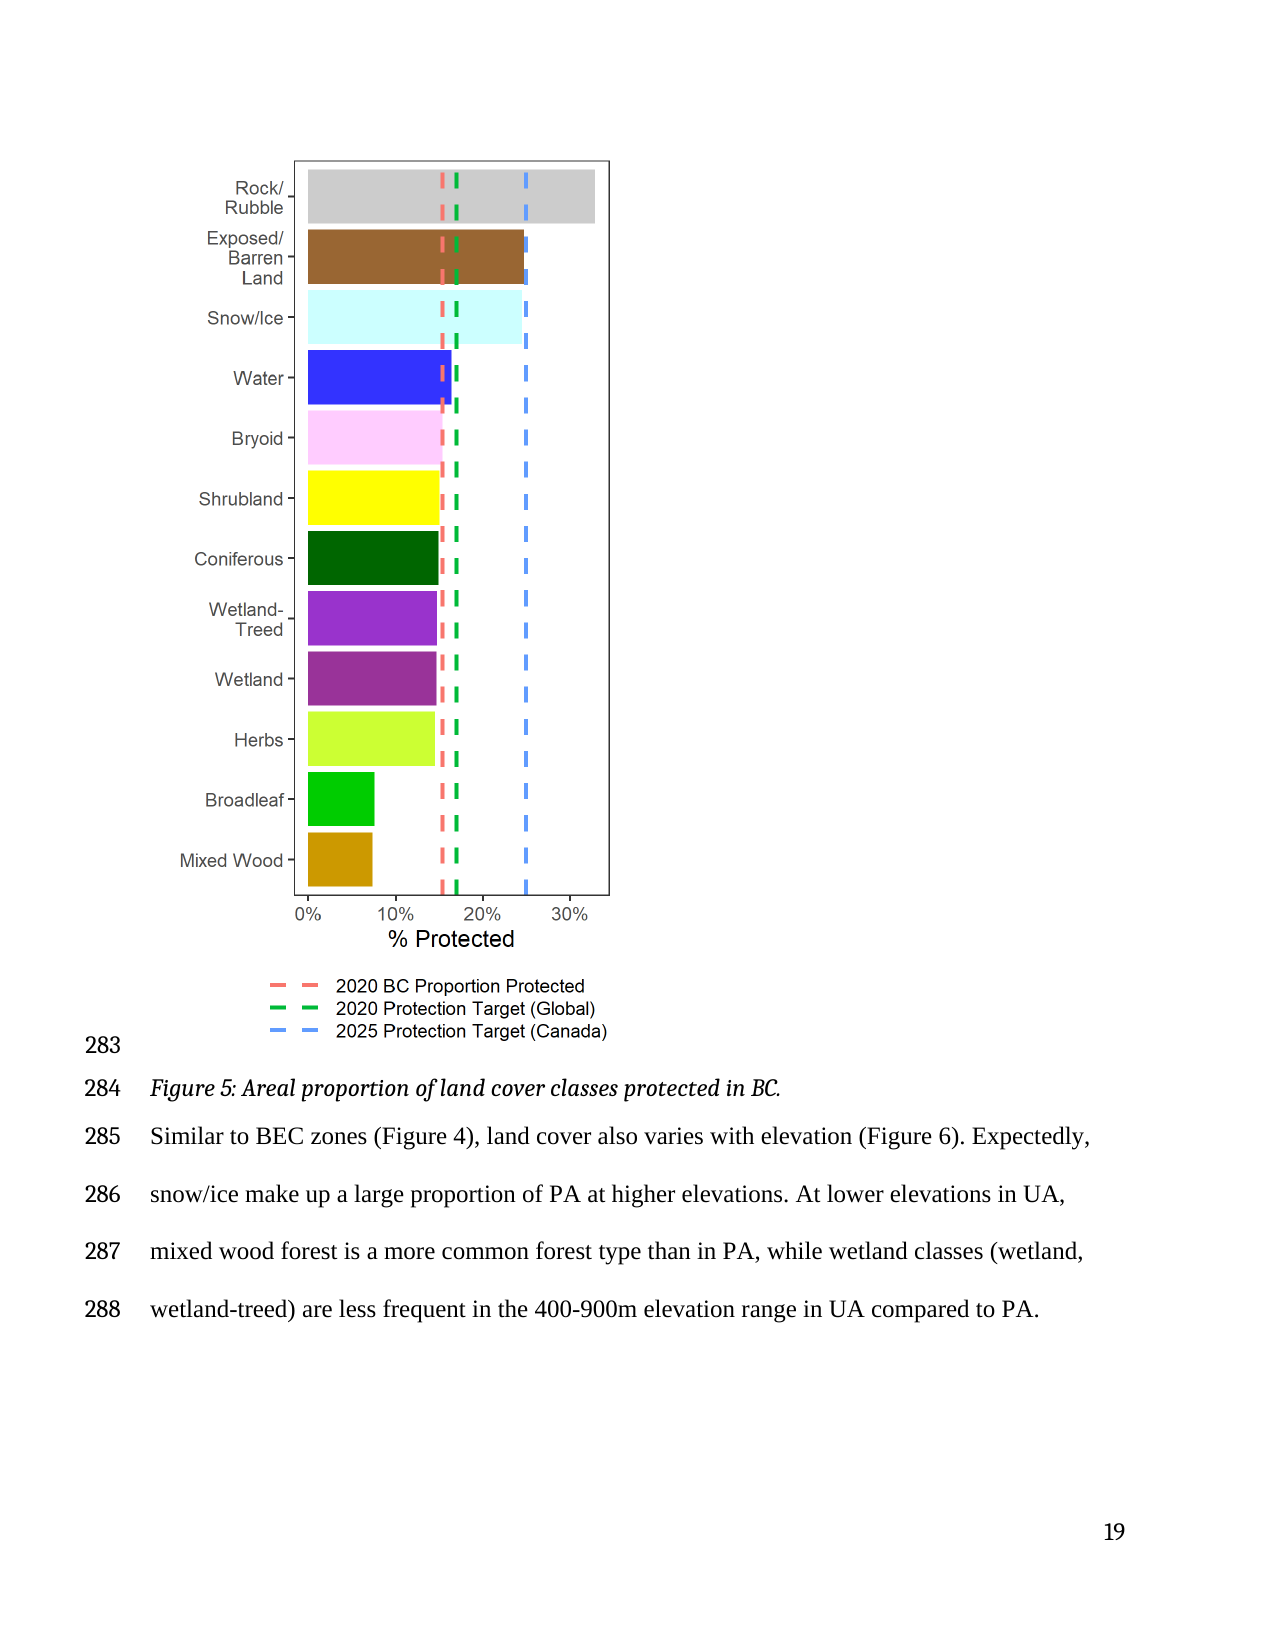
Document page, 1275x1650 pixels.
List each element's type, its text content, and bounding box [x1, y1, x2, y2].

text Similar to BEC zones (Figure 4), land cover also varies with elevation (Figure 6). Expectedly, snow/ice make up a large proportion of PA at higher elevations. At lower elevations in UA, mixed wood forest is a more common forest type than in PA, while wetland classes (wetland, wetland-treed) are less frequent in the 400-900m elevation range in UA compared to PA. [150, 1121, 1125, 1323]
picture [168, 150, 621, 1053]
text Figure 5: Areal proportion of land cover classes protected in BC. [150, 1074, 1125, 1103]
